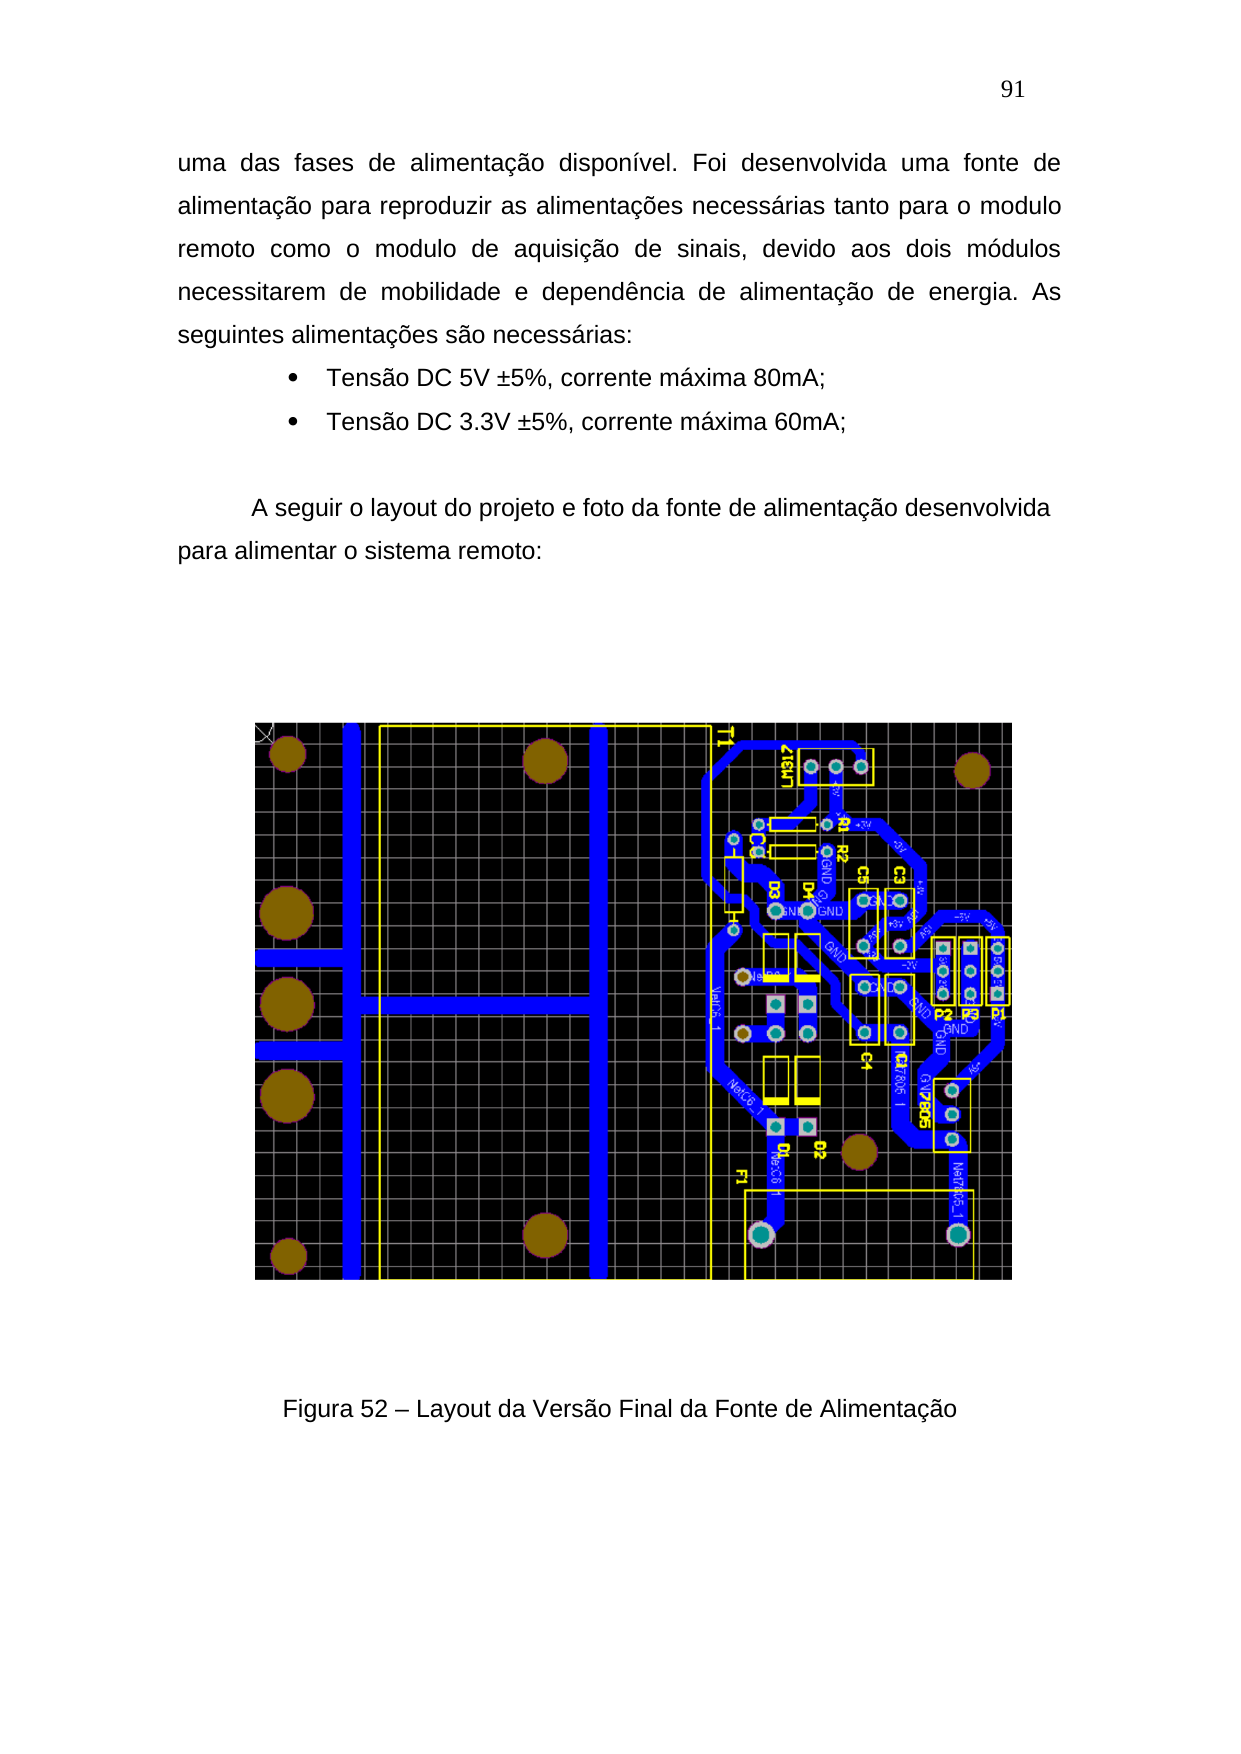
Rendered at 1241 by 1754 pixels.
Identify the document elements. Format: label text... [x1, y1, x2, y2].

text A seguir o layout do projeto e foto da fonte de alimentação desenvolvida para alimentar o sistema remoto: [177, 493, 1063, 565]
list Tensão DC 3.3V ±5%, corrente máxima 60mA; [288, 407, 1063, 435]
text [177, 148, 1063, 349]
list Tensão DC 5V ±5%, corrente máxima 80mA; [288, 363, 1063, 392]
picture [255, 723, 1012, 1279]
